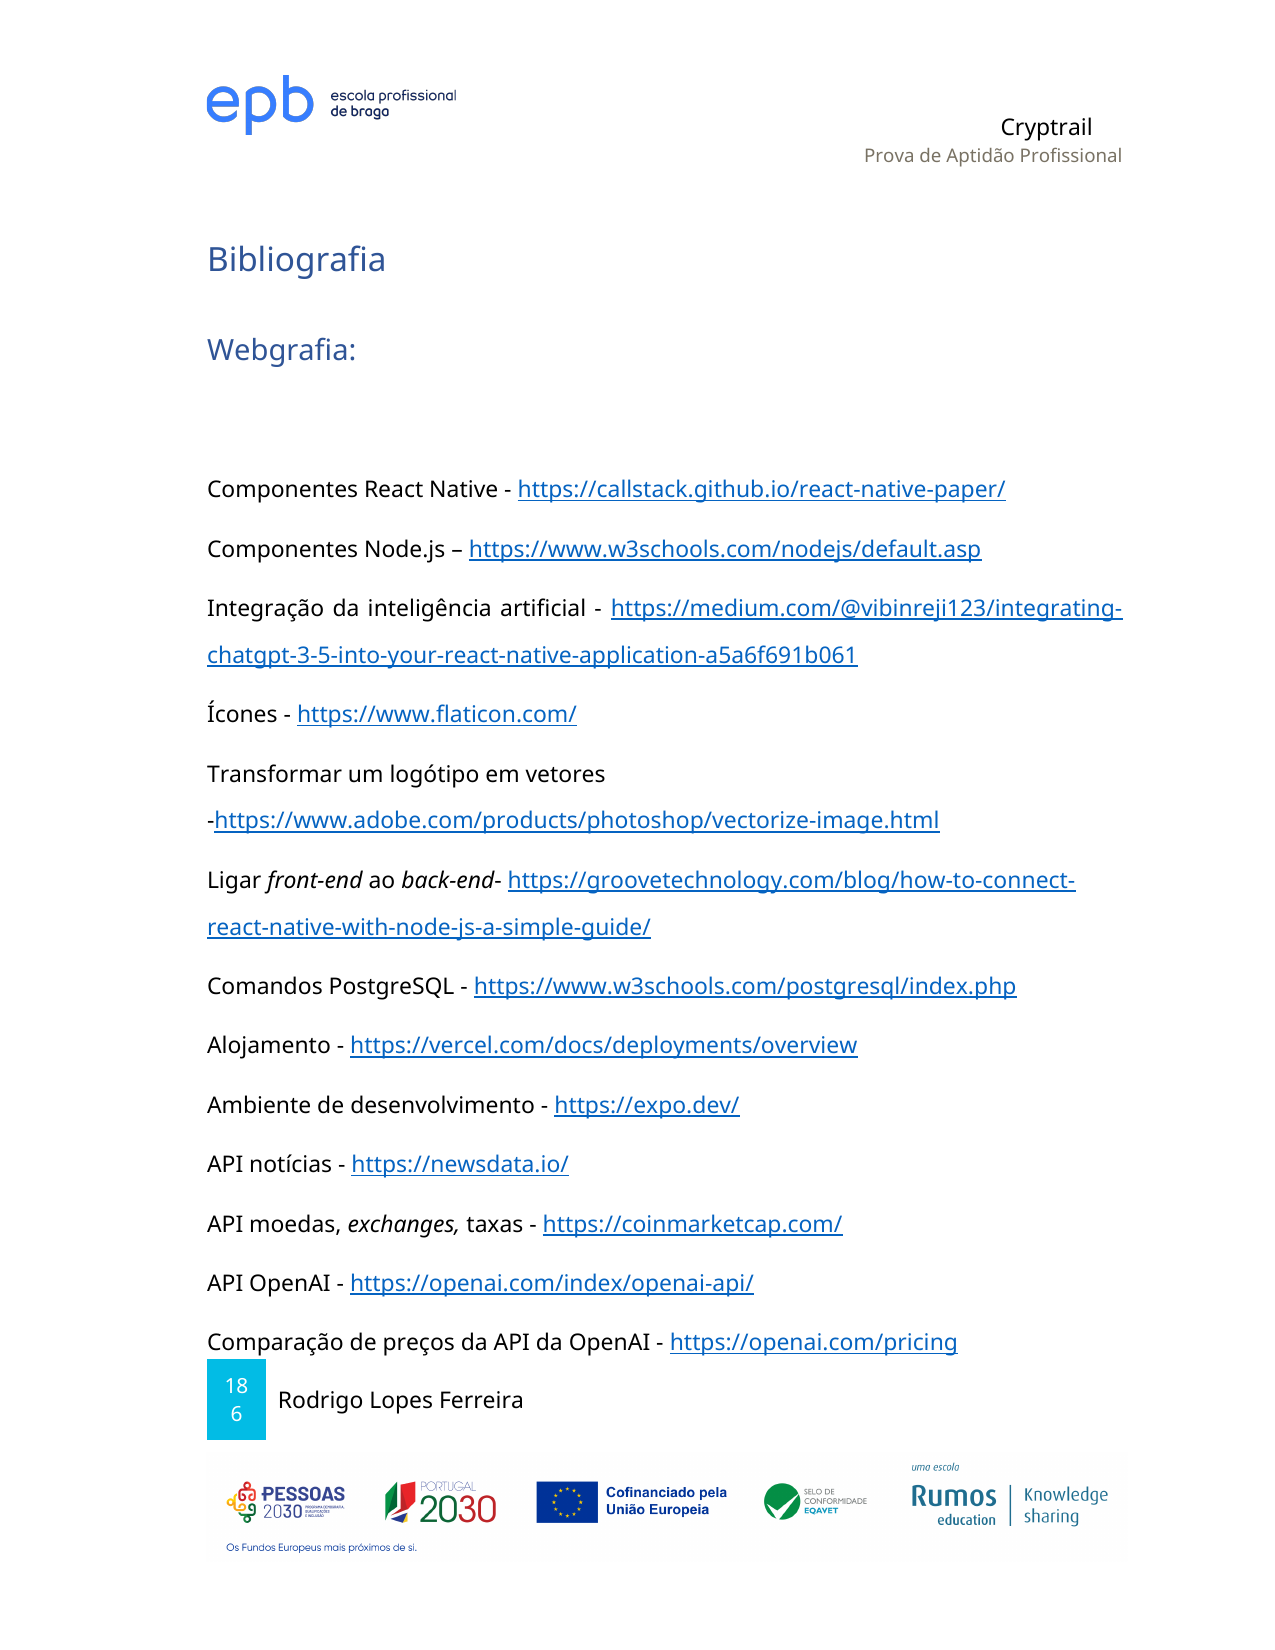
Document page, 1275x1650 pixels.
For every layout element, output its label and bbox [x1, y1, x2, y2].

picture [206, 1452, 1128, 1562]
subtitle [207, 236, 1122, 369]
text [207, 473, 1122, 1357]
picture [206, 75, 456, 135]
